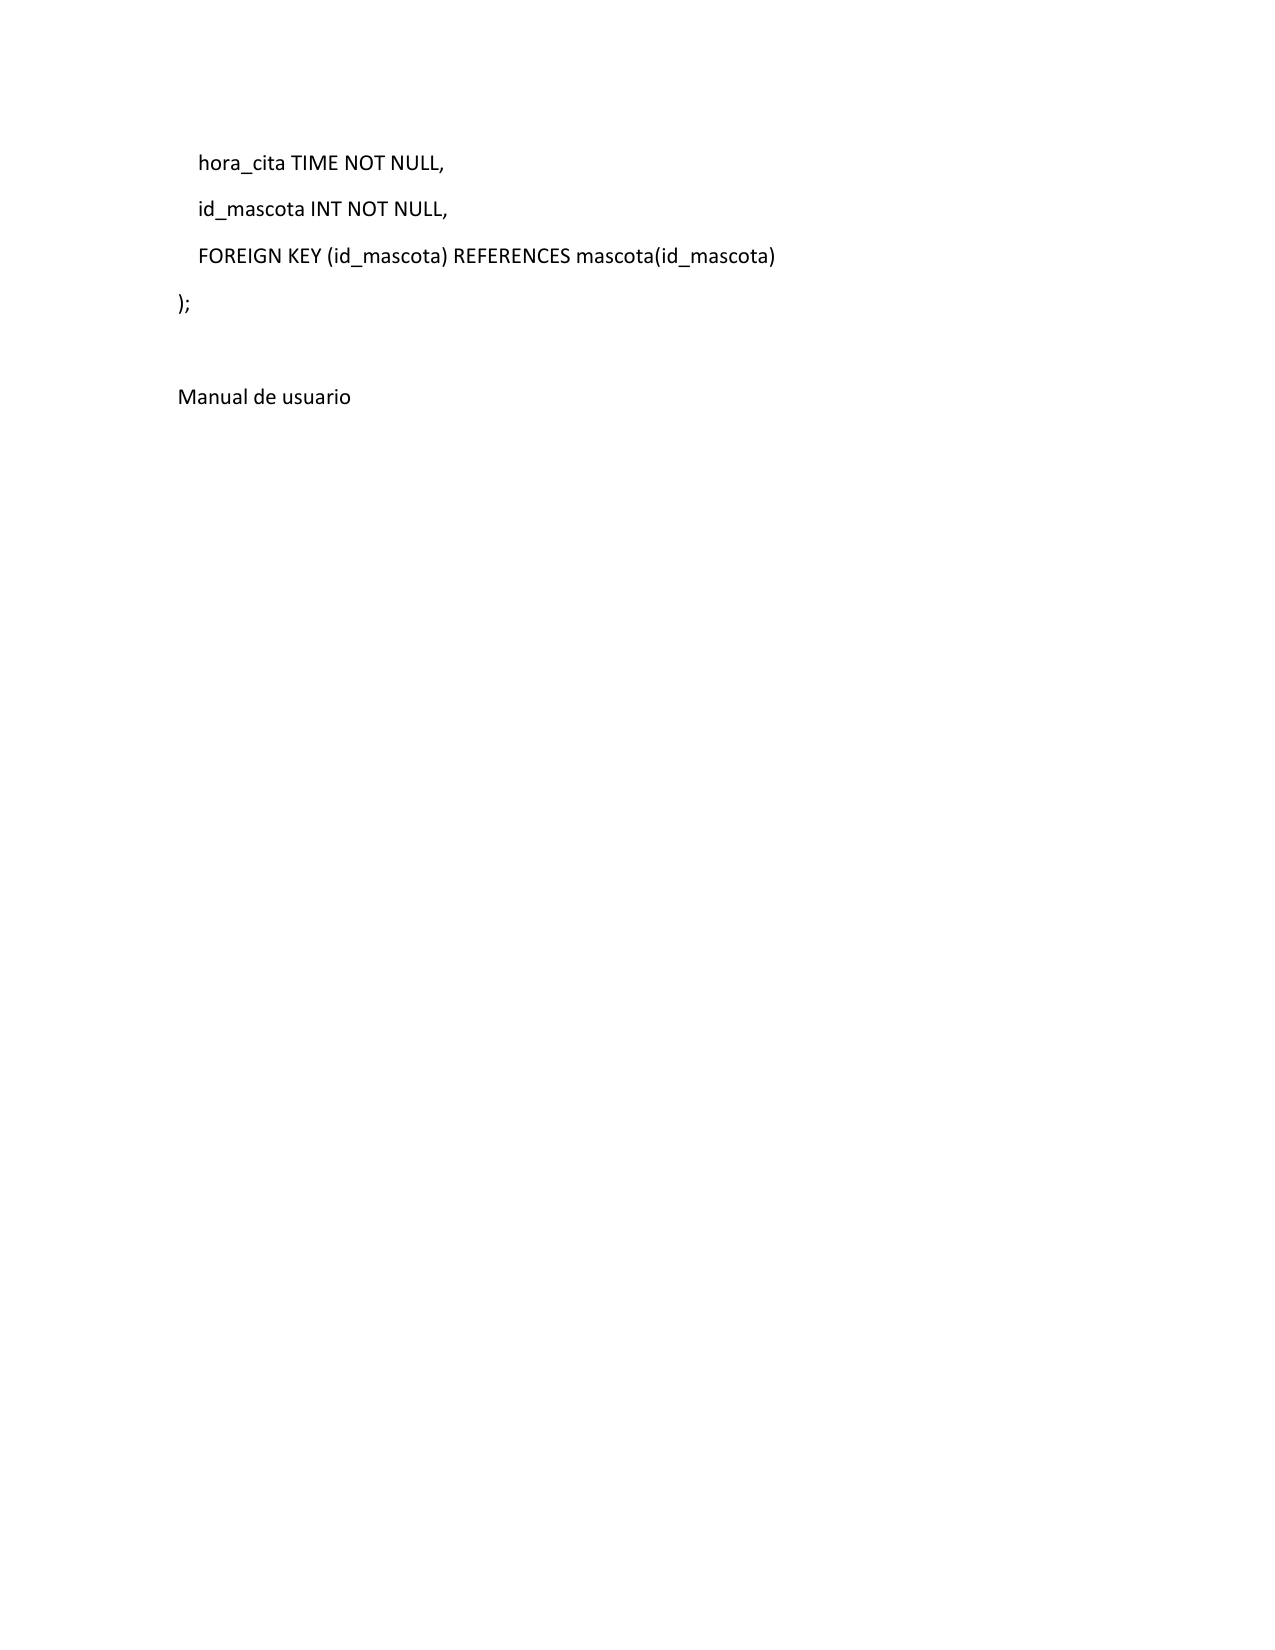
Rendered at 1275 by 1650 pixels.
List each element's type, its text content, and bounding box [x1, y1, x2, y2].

text id_mascota INT NOT NULL, [177, 194, 1098, 222]
text FOREIGN KEY (id_mascota) REFERENCES mascota(id_mascota) [177, 241, 1098, 269]
text Manual de usuario [177, 382, 1098, 410]
text ); [177, 288, 1098, 316]
text hora_cita TIME NOT NULL, [177, 148, 1098, 176]
